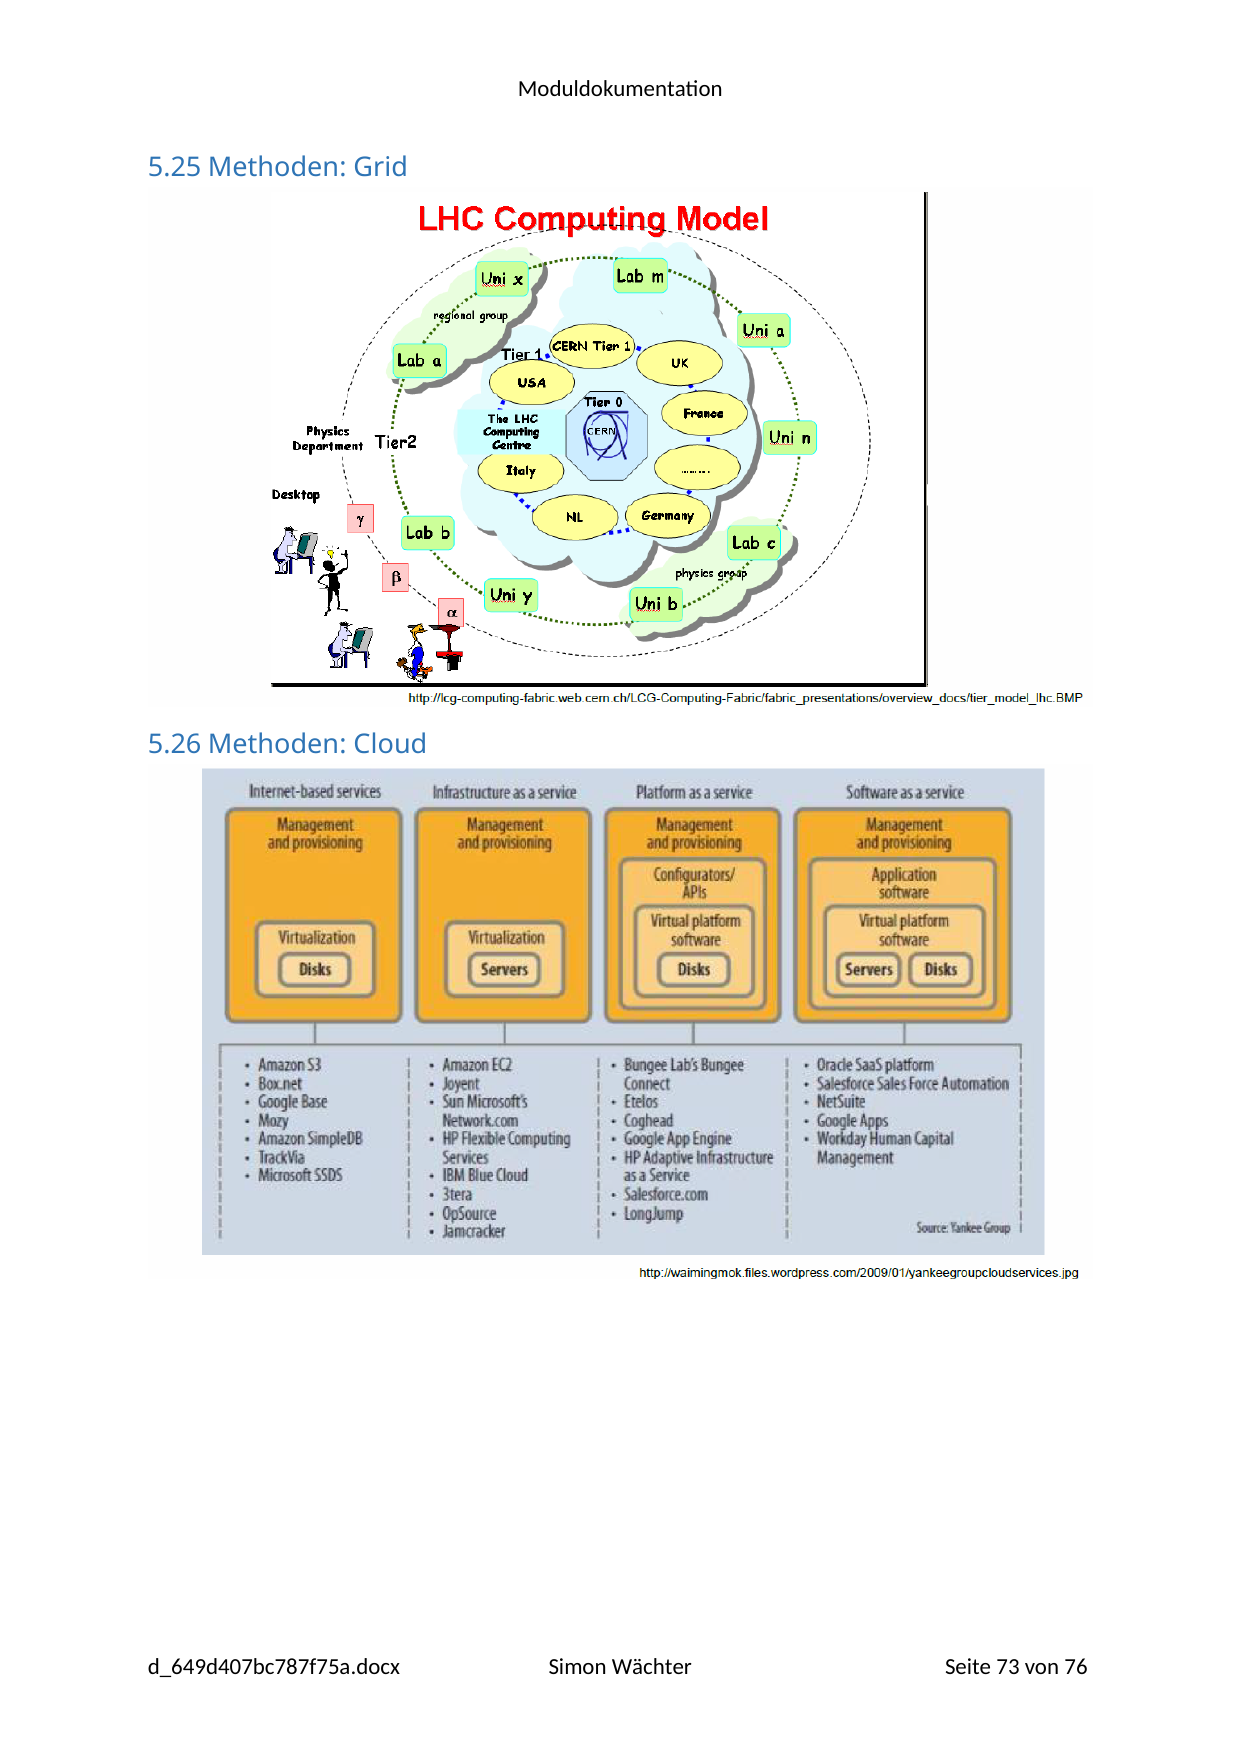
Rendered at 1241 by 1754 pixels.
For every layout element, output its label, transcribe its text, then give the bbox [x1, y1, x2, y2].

subtitle Methoden: Cloud [148, 725, 1093, 762]
subtitle Methoden: Grid [148, 148, 1093, 184]
picture [147, 187, 1093, 707]
picture [147, 764, 1093, 1279]
